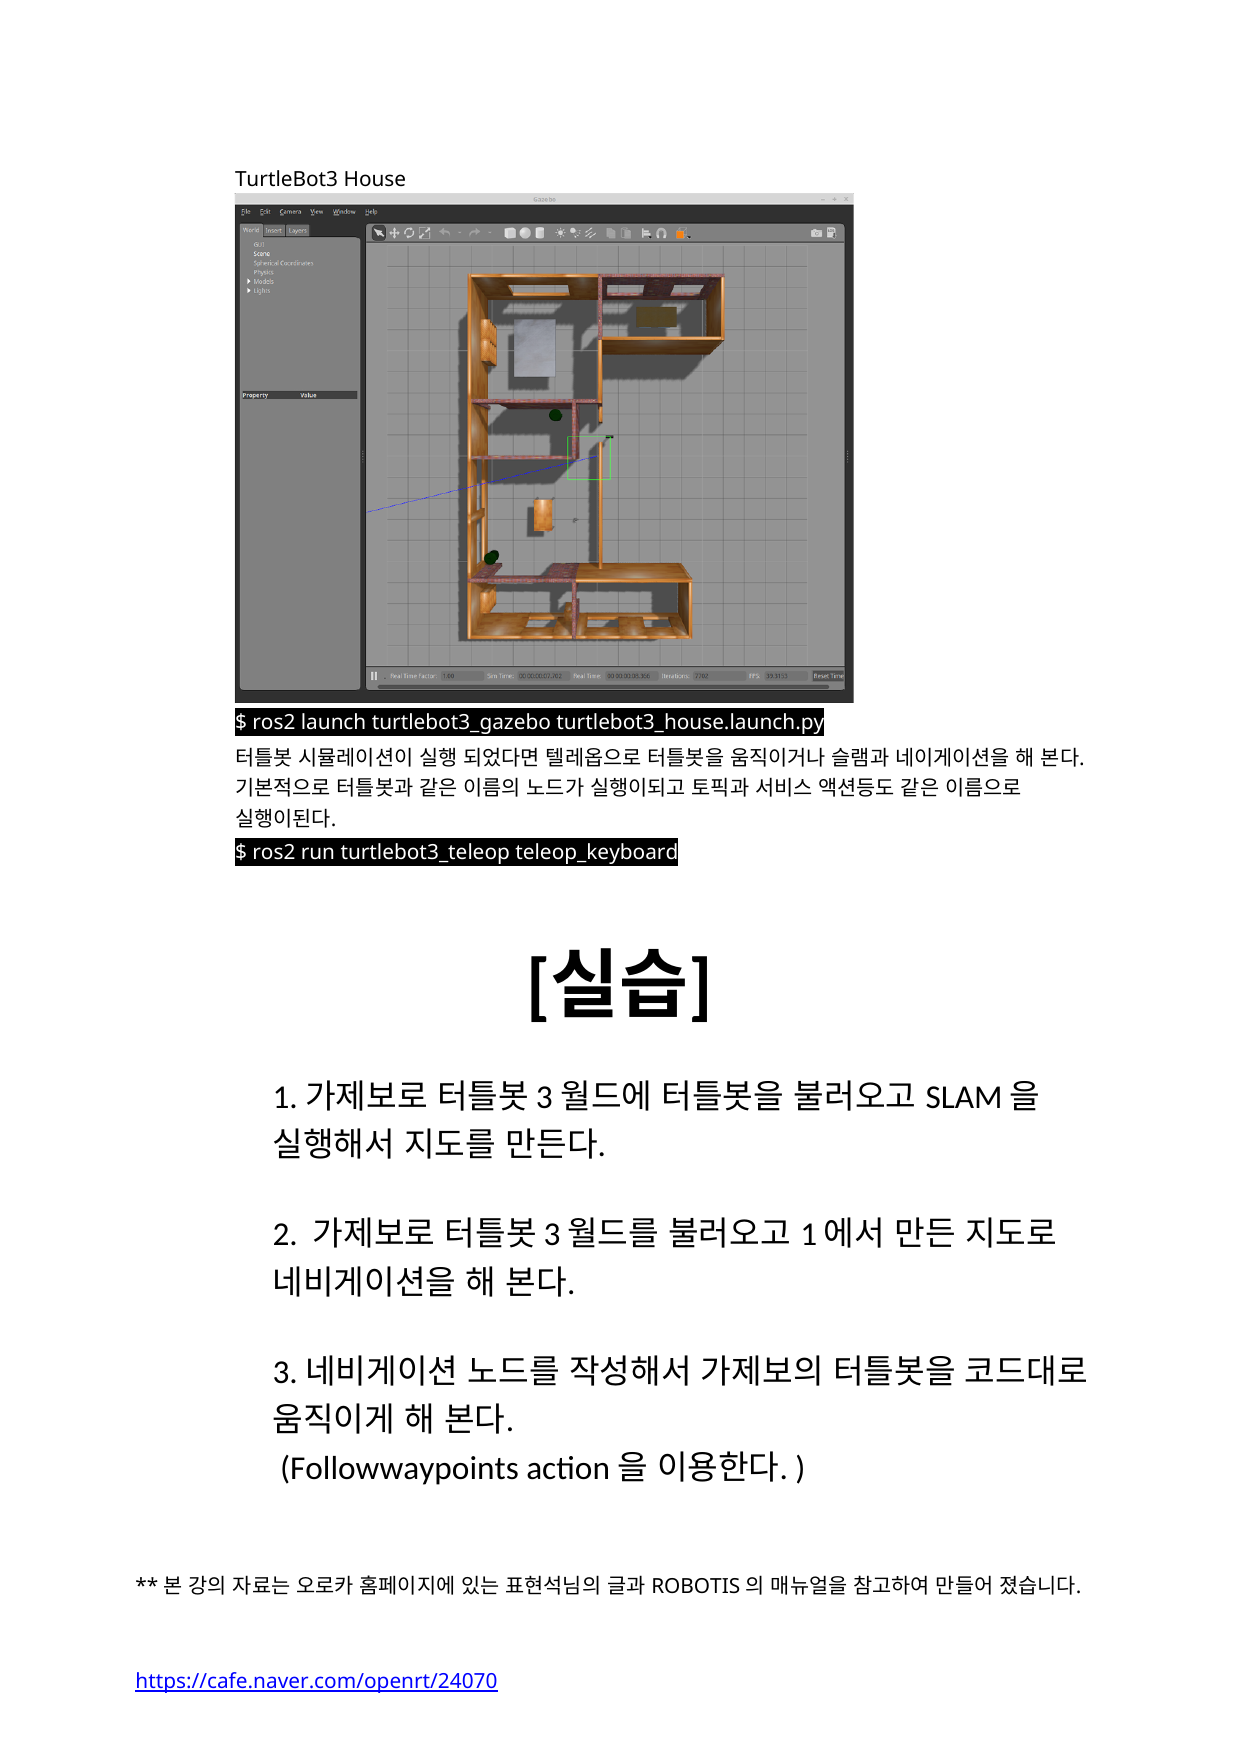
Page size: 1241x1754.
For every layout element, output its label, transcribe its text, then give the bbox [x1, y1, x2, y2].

list 3. 네비게이션 노드를 작성해서 가제보의 터틀봇을 코드대로 움직이게 해 본다. [235, 1344, 1105, 1441]
list (Followwaypoints action을 이용한다. ) [235, 1441, 1105, 1489]
text ** 본 강의 자료는 오로카 홈페이지에 있는 표현석님의 글과 ROBOTIS 의 매뉴얼을 참고하여 만들어 졌습니다. [135, 1569, 1105, 1599]
list 2. 가제보로 터틀봇3월드를 불러오고 1에서 만든 지도로 네비게이션을 해 본다. [235, 1207, 1105, 1304]
picture [234, 193, 854, 703]
list 1. 가제보로 터틀봇3 월드에 터틀봇을 불러오고 SLAM을 실행해서 지도를 만든다. [235, 1070, 1105, 1166]
text 터틀봇 시뮬레이션이 실행 되었다면 텔레옵으로 터틀봇을 움직이거나 슬램과 네이게이션을 해 본다. 기본적으로 터틀봇과 같은 이름의 노드가 실행이되고 토픽과 서비스 액션등도 같은 이름으로 실행이된다. [235, 741, 1105, 832]
text $ ros2 run turtlebot3_teleop teleop_keyboard [235, 837, 1105, 866]
subtitle [실습] [117, 924, 1105, 1033]
text https://cafe.naver.com/openrt/24070 [135, 1666, 1105, 1694]
text $ ros2 launch turtlebot3_gazebo turtlebot3_house.launch.py [235, 707, 1105, 736]
